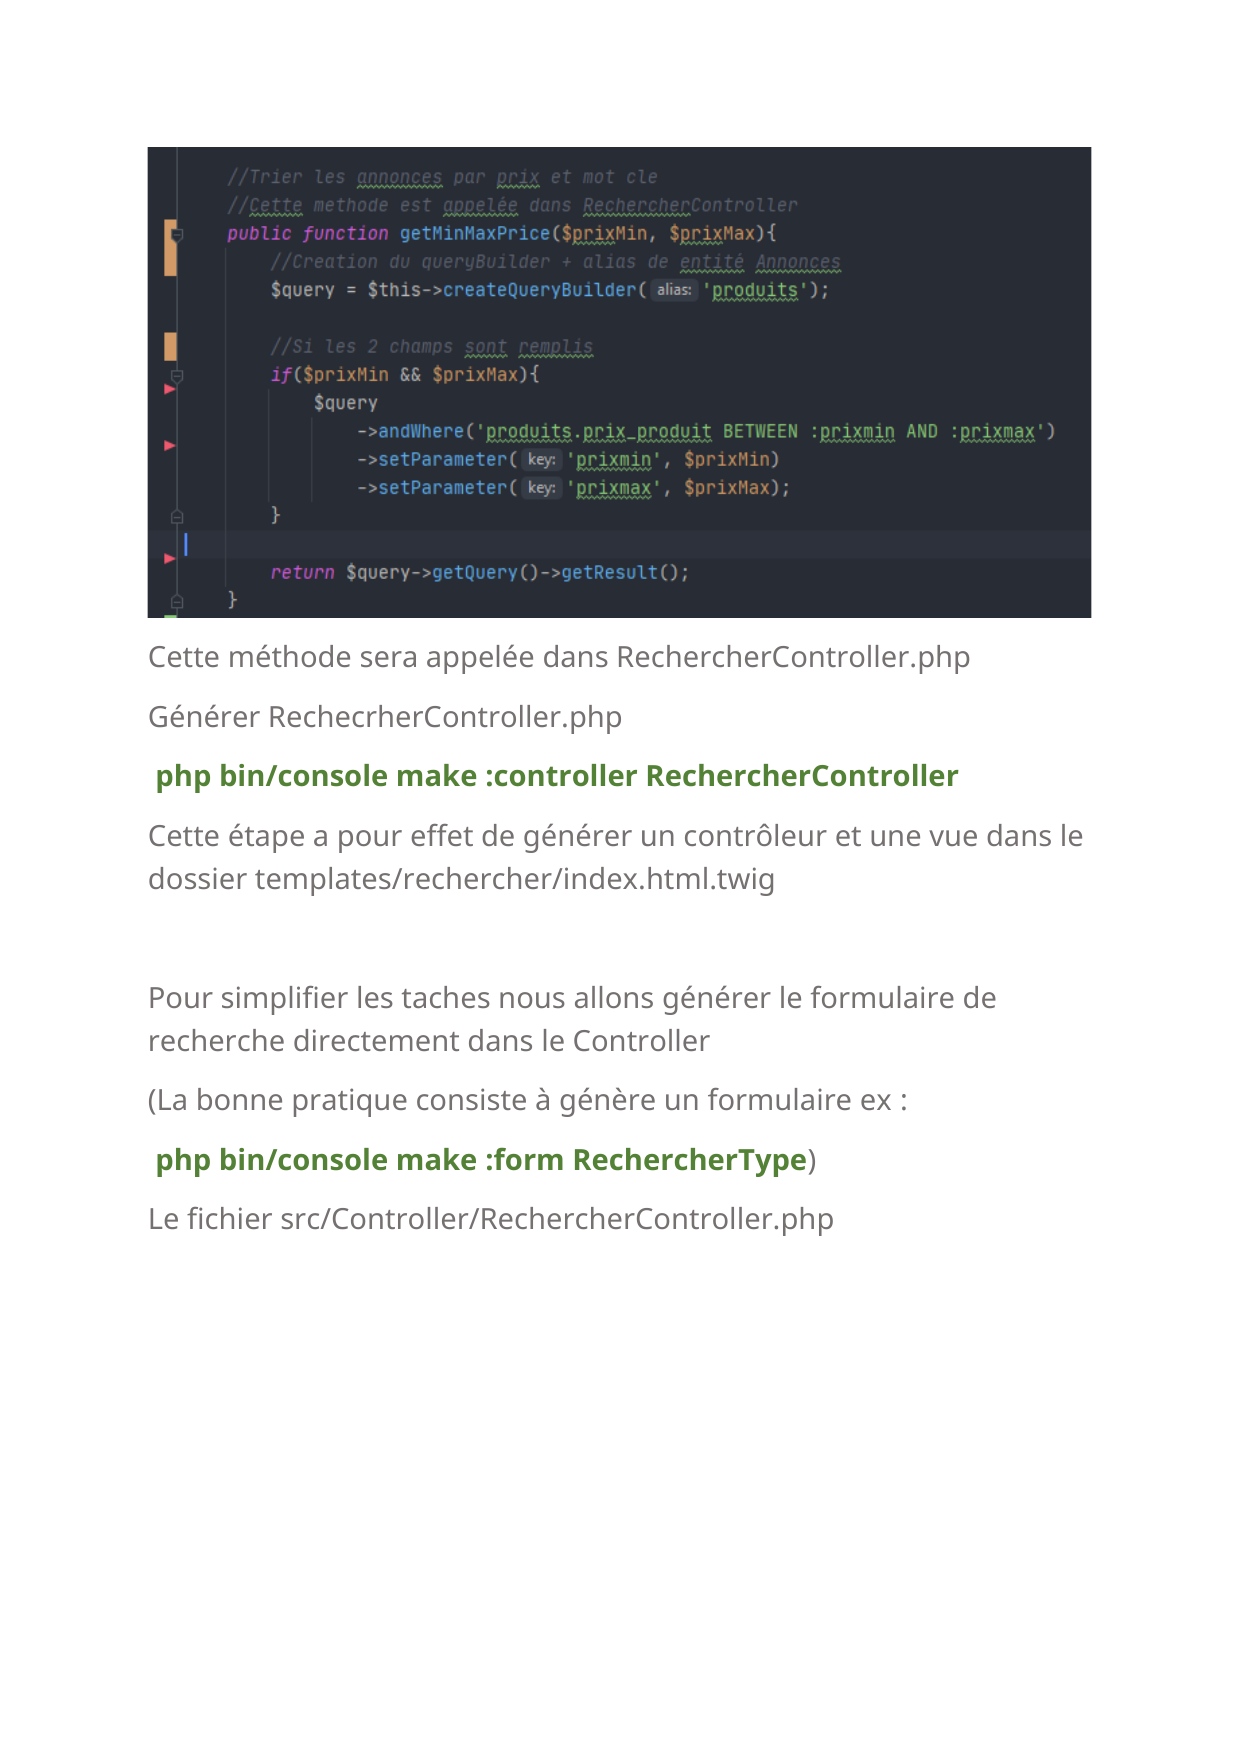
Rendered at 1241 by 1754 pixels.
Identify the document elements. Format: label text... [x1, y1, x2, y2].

text (La bonne pratique consiste à génère un formulaire ex : [148, 1079, 1093, 1119]
text Le fichier src/Controller/RechercherController.php [148, 1198, 1093, 1238]
text Pour simplifier les taches nous allons générer le formulaire de recherche directement dans le Controller [148, 977, 1093, 1059]
text php bin/console make :form RechercherType) [148, 1139, 1093, 1178]
text Cette méthode sera appelée dans RechercherController.php [148, 637, 1093, 676]
text php bin/console make :controller RechercherController [148, 756, 1093, 795]
text Cette étape a pour effet de générer un contrôleur et une vue dans le dossier templates/rechercher/index.html.twig [148, 815, 1093, 898]
text Générer RechecrherController.php [148, 696, 1093, 736]
picture [147, 147, 1092, 618]
